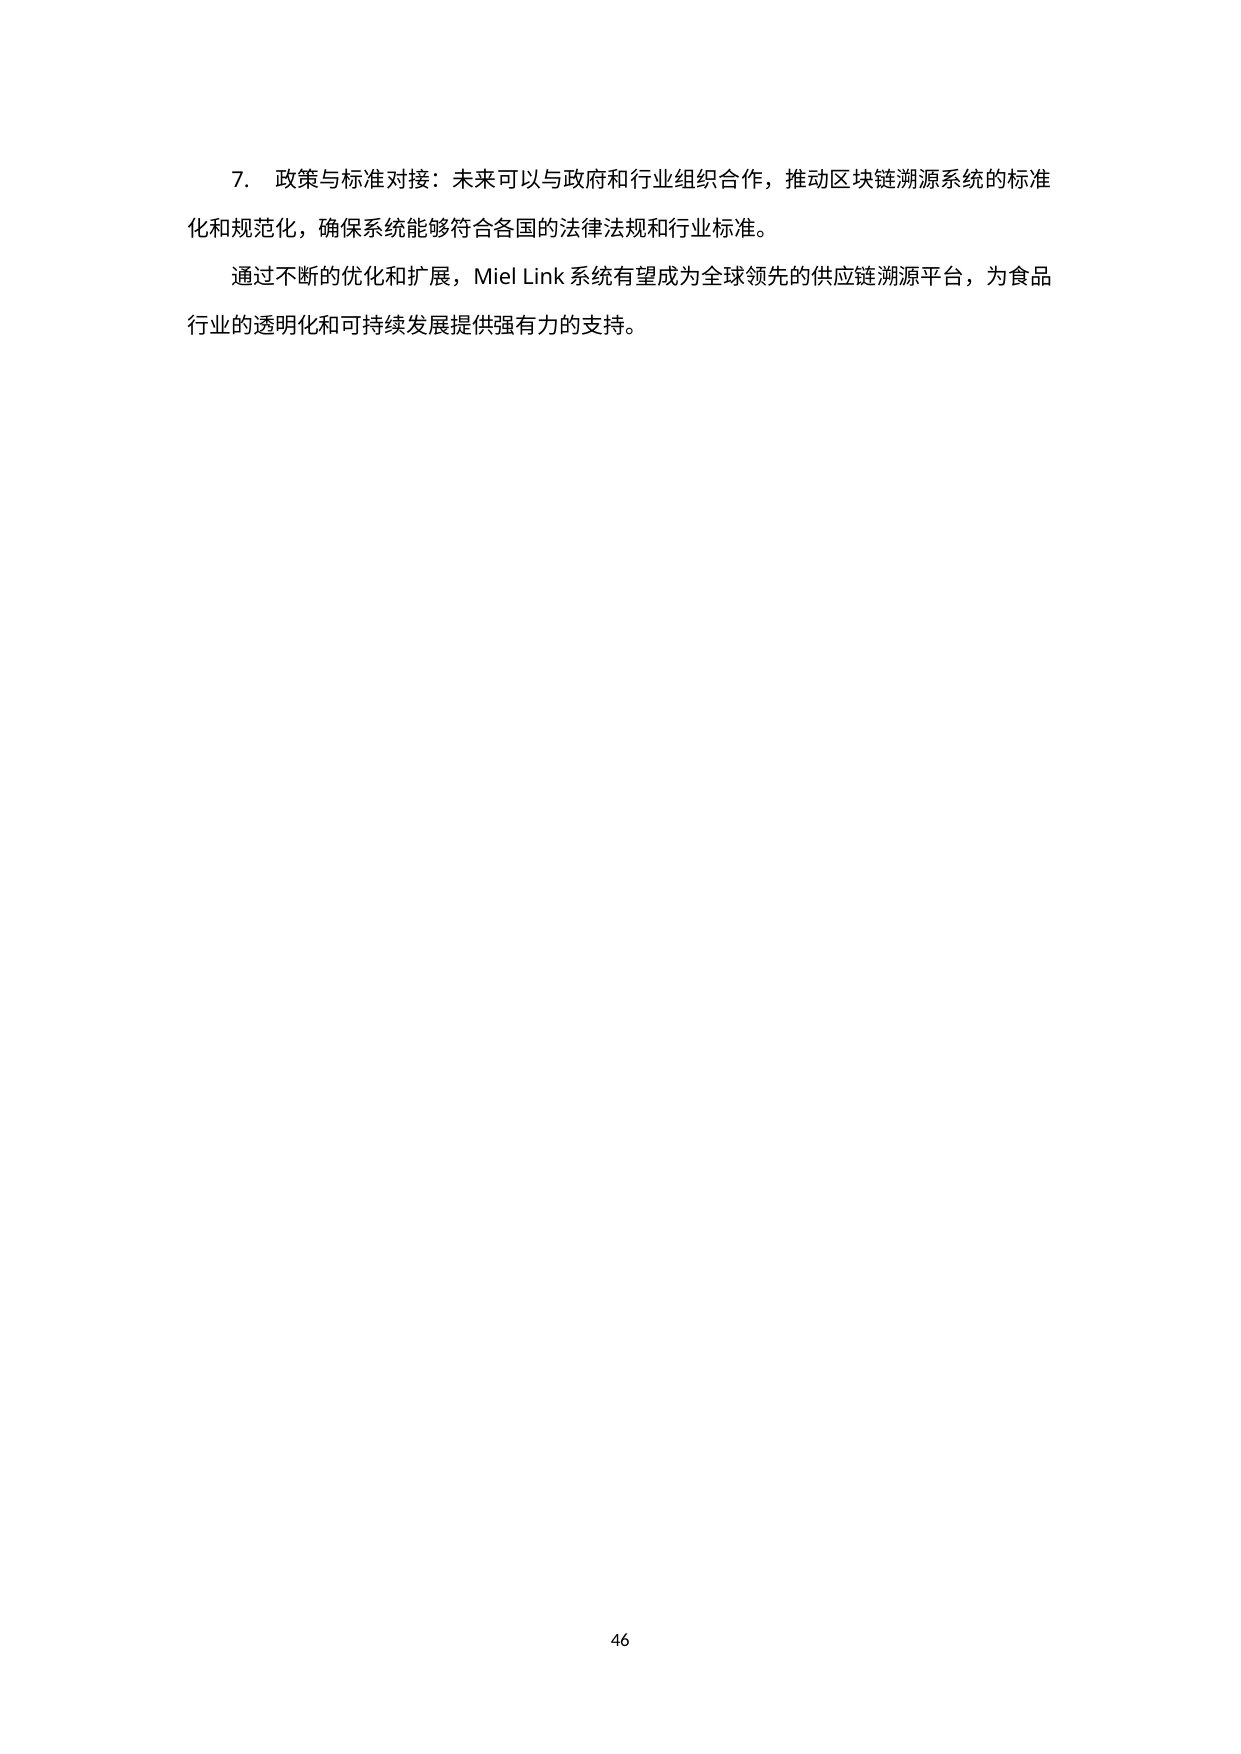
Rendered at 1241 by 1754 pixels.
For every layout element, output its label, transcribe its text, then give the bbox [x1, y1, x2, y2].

list 政策与标准对接：未来可以与政府和行业组织合作，推动区块链溯源系统的标准化和规范化，确保系统能够符合各国的法律法规和行业标准。 [187, 162, 1053, 243]
text 通过不断的优化和扩展，Miel Link系统有望成为全球领先的供应链溯源平台，为食品行业的透明化和可持续发展提供强有力的支持。 [187, 259, 1053, 340]
